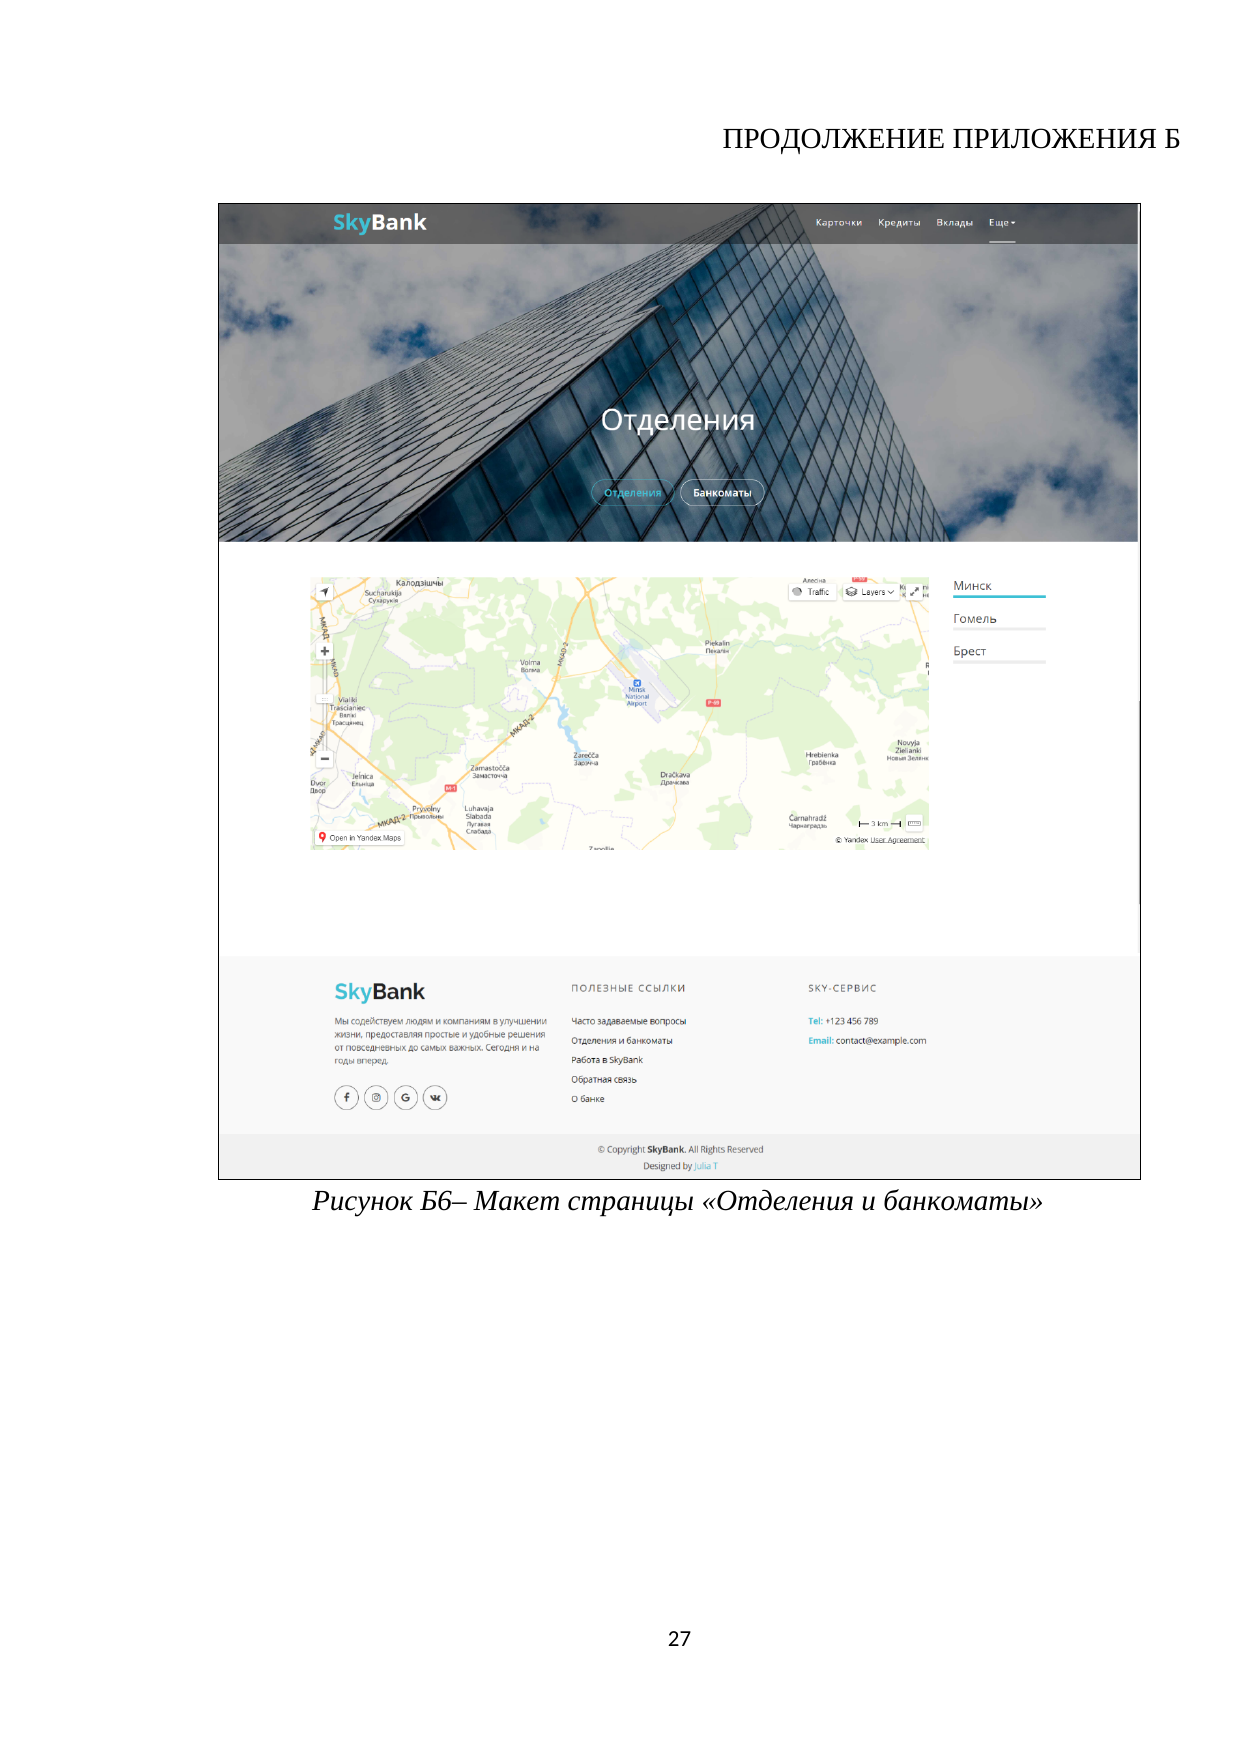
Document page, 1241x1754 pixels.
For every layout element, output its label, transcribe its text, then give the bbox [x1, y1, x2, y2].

text ПРОДОЛЖЕНИЕ ПРИЛОЖЕНИЯ Б [177, 118, 1181, 156]
picture [219, 204, 1140, 1179]
